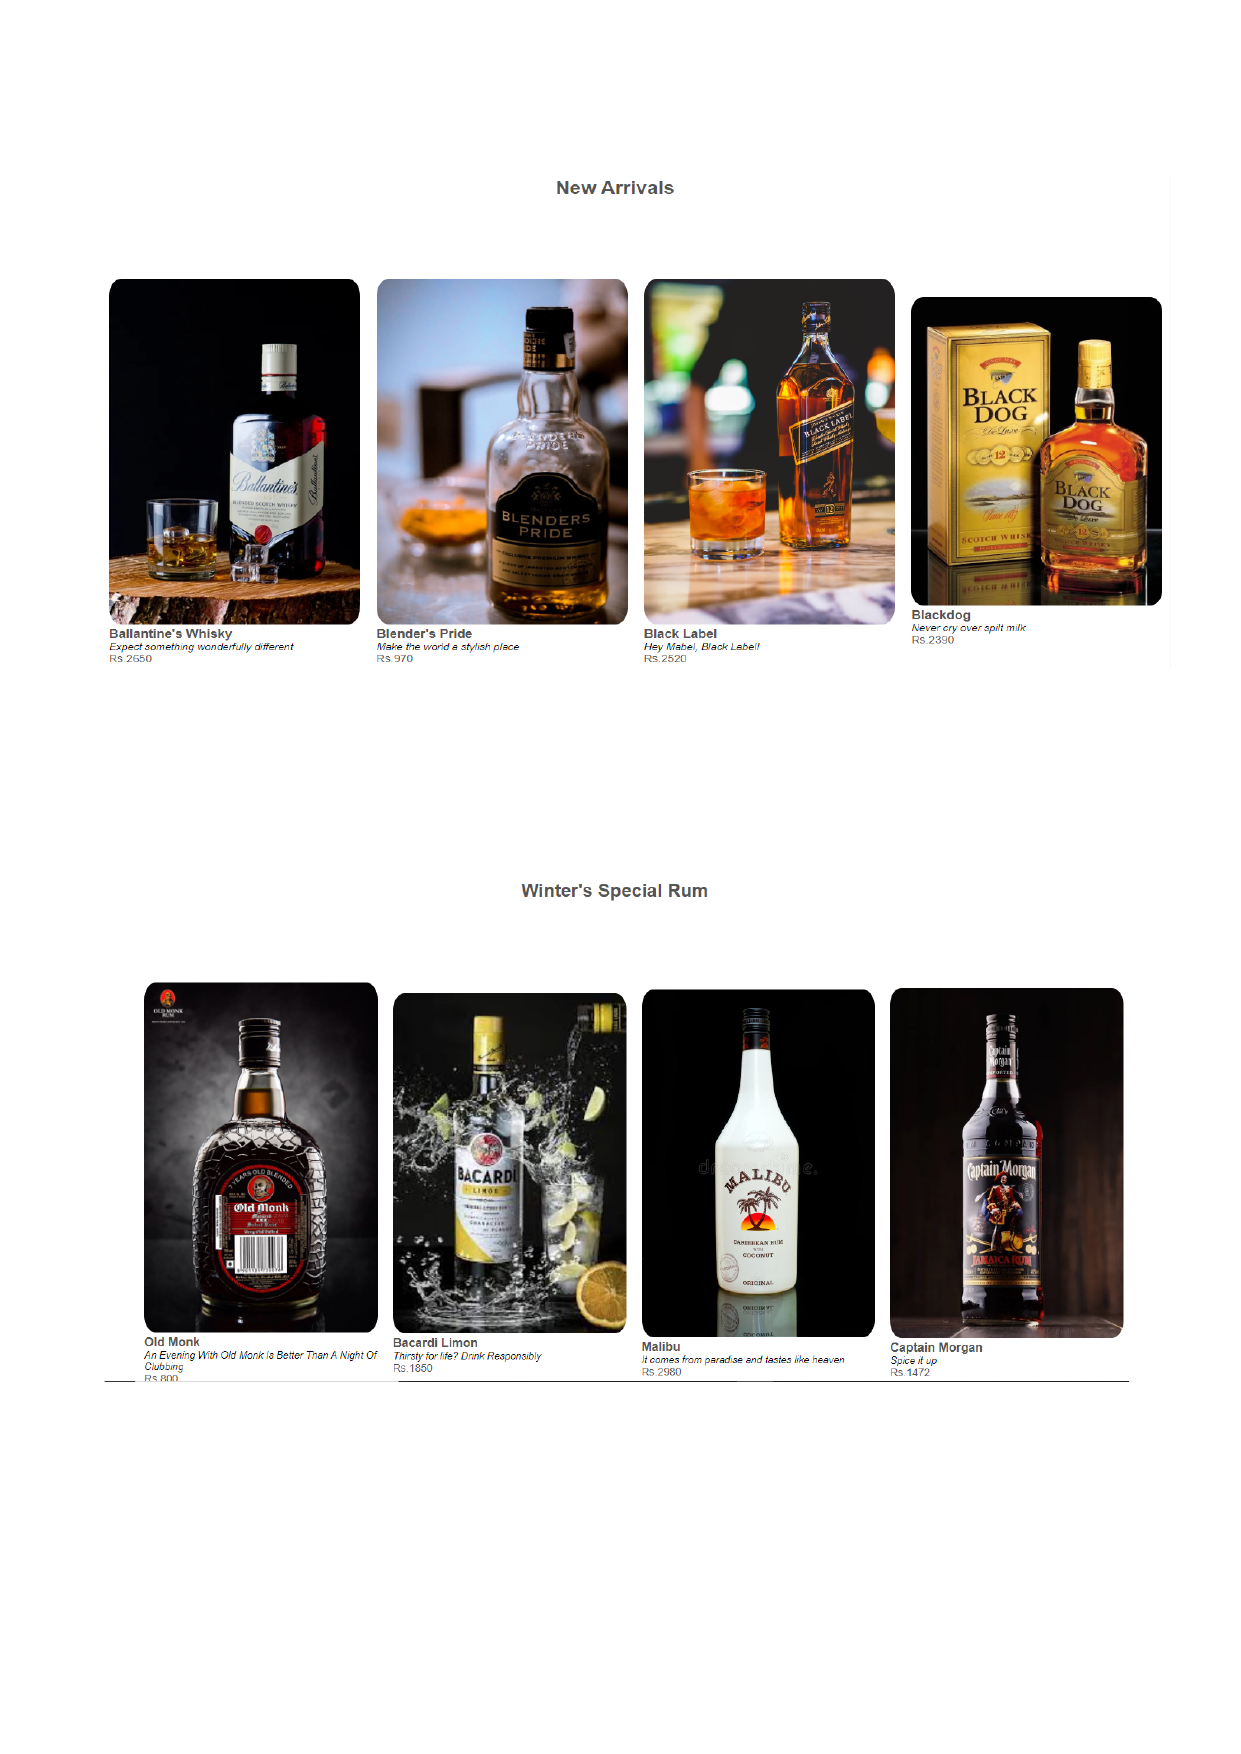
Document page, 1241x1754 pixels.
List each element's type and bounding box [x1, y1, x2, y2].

picture [104, 878, 1130, 1382]
picture [69, 175, 1171, 668]
